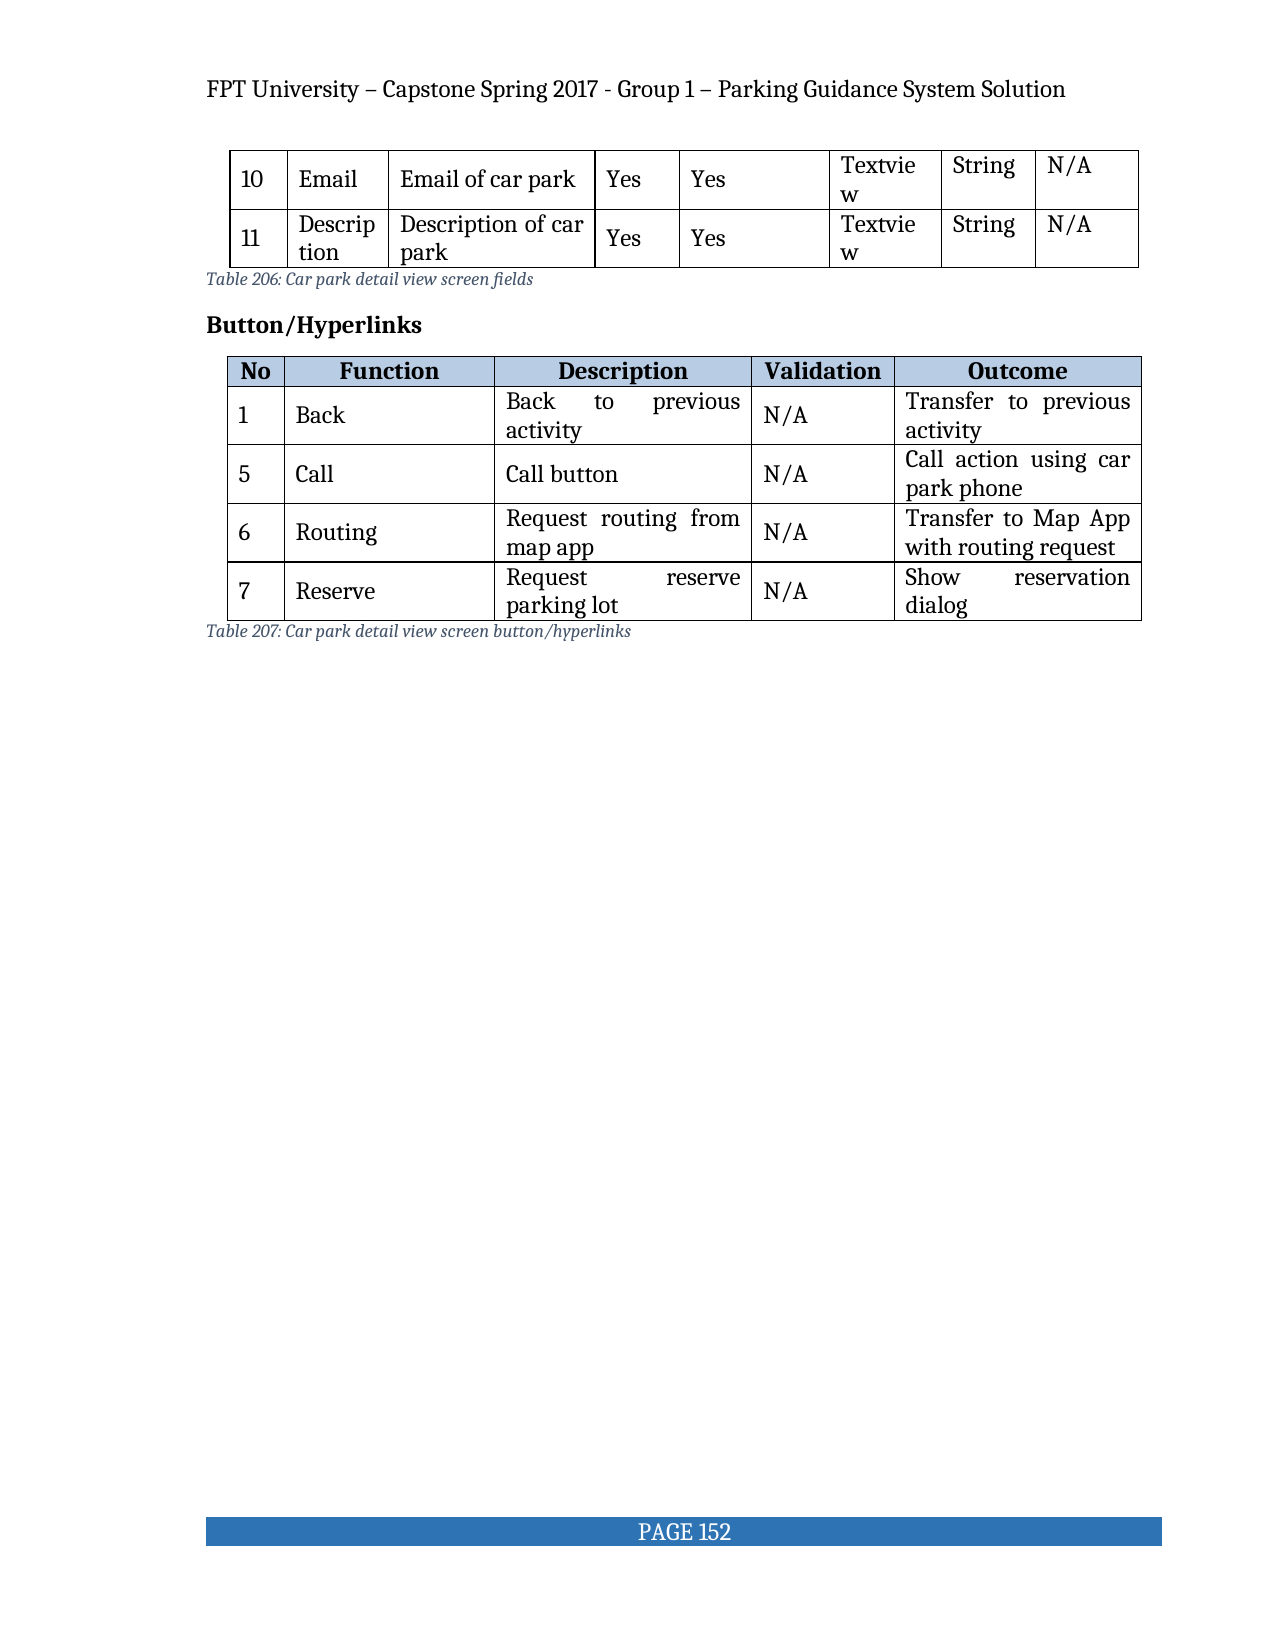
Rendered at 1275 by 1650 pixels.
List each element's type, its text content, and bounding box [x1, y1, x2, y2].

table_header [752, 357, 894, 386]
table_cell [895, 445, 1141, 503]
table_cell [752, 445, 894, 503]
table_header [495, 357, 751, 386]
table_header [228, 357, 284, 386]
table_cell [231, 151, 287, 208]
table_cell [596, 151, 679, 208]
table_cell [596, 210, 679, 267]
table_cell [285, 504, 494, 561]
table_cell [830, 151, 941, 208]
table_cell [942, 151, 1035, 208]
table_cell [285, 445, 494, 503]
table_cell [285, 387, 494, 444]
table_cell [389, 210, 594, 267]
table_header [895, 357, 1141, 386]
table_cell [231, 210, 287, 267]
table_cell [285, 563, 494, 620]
text Button/Hyperlinks [206, 311, 1162, 339]
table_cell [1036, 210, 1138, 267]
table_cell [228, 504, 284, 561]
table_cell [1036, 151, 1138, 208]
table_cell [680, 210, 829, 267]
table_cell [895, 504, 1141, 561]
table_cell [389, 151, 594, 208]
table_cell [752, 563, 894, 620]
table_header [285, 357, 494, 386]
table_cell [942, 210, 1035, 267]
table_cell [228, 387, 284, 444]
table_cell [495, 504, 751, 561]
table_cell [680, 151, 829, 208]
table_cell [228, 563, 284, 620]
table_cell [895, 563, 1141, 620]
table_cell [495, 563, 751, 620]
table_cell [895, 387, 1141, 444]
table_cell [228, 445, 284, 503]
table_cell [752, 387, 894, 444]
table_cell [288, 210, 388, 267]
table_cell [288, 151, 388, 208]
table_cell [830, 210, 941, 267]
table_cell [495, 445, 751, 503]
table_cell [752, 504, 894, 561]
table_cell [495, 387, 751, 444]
